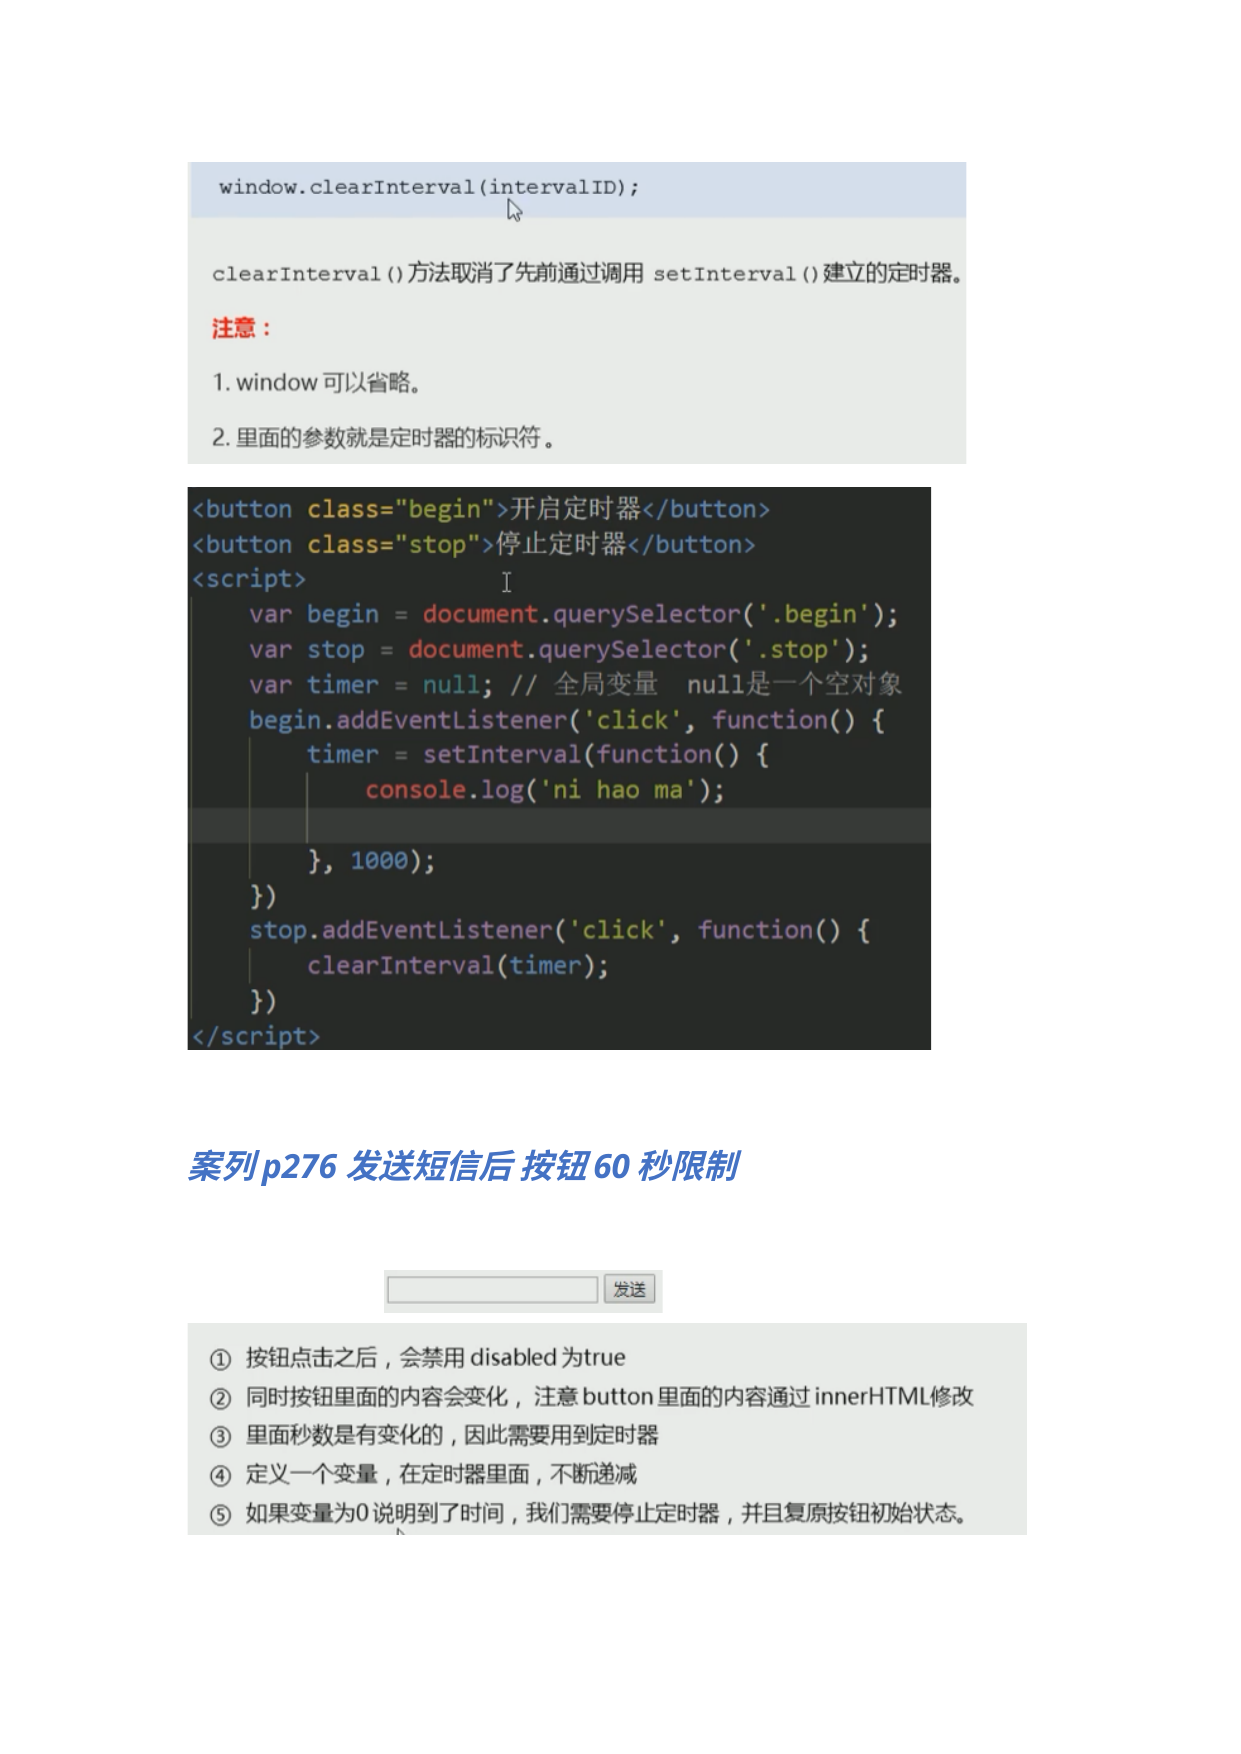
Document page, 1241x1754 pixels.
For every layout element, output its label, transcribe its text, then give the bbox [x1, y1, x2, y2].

picture [384, 1270, 663, 1313]
picture [187, 487, 932, 1050]
picture [187, 1323, 1027, 1535]
picture [187, 162, 967, 464]
subtitle 案列 p276 发送短信后 按钮60秒限制 [187, 1132, 1053, 1197]
